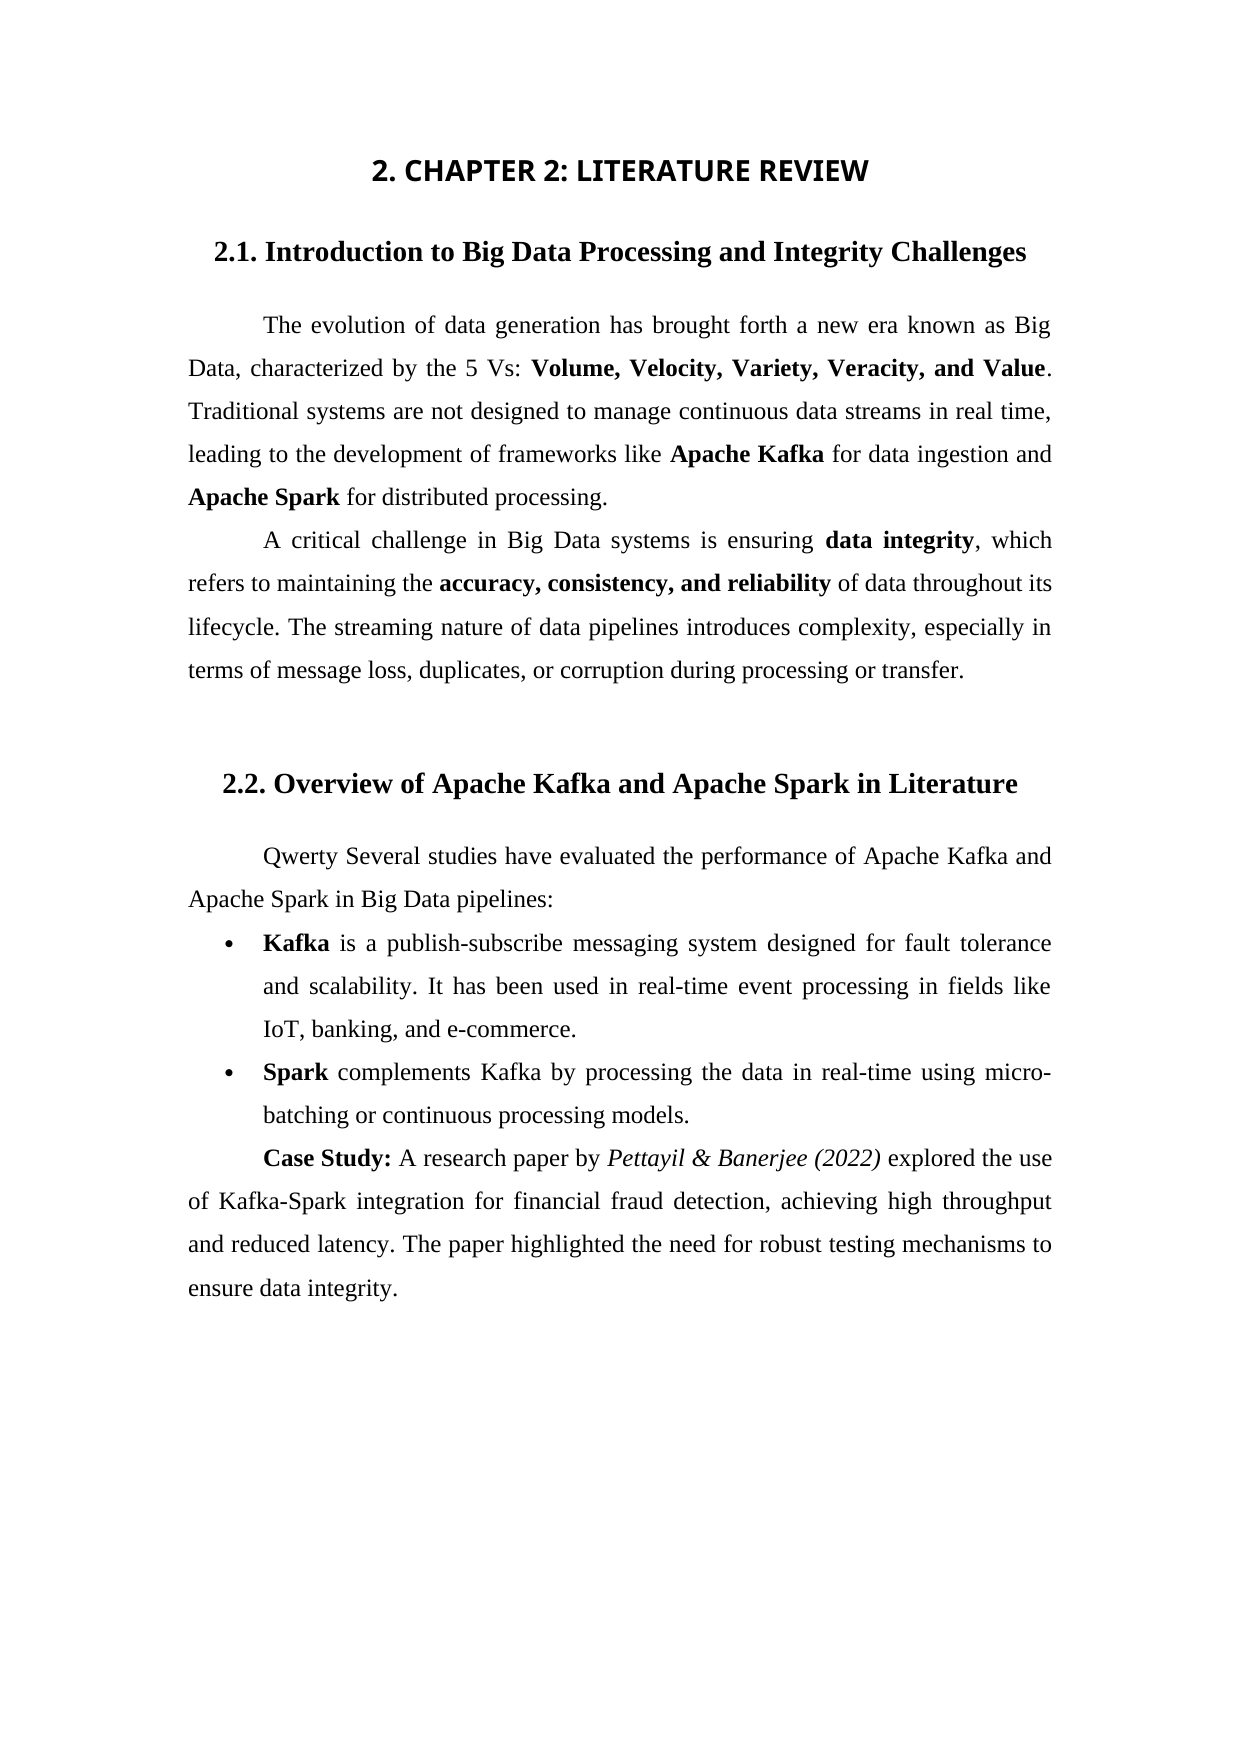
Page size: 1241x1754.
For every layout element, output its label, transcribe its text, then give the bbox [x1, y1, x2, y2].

subtitle 2.2. Overview of Apache Kafka and Apache Spark in Literature [188, 766, 1052, 799]
list Kafka is a publish-subscribe messaging system designed for fault tolerance and scalability. It has been used in real-time event processing in fields like IoT, banking, and e-commerce. [225, 928, 1052, 1043]
list Spark complements Kafka by processing the data in real-time using micro-batching or continuous processing models. [225, 1057, 1052, 1129]
subtitle 2. Chapter 2: LITERATURE REVIEW [188, 150, 1052, 190]
text Case Study: A research paper by Pettayil & Banerjee (2022) explored the use of Kafka-Spark integration for financial fraud detection, achieving high throughput and reduced latency. The paper highlighted the need for robust testing mechanisms to ensure data integrity. [188, 1143, 1052, 1301]
text A critical challenge in Big Data systems is ensuring data integrity, which refers to maintaining the accuracy, consistency, and reliability of data throughout its lifecycle. The streaming nature of data pipelines introduces complexity, especially in terms of message loss, duplicates, or corruption during processing or transfer. [188, 525, 1052, 683]
text Qwerty Several studies have evaluated the performance of Apache Kafka and Apache Spark in Big Data pipelines: [188, 841, 1052, 913]
text The evolution of data generation has brought forth a new era known as Big Data, characterized by the 5 Vs: Volume, Velocity, Variety, Veracity, and Value. Traditional systems are not designed to manage continuous data streams in real time, leading to the development of frameworks like Apache Kafka for data ingestion and Apache Spark for distributed processing. [188, 310, 1052, 511]
subtitle 2.1. Introduction to Big Data Processing and Integrity Challenges [188, 234, 1052, 268]
